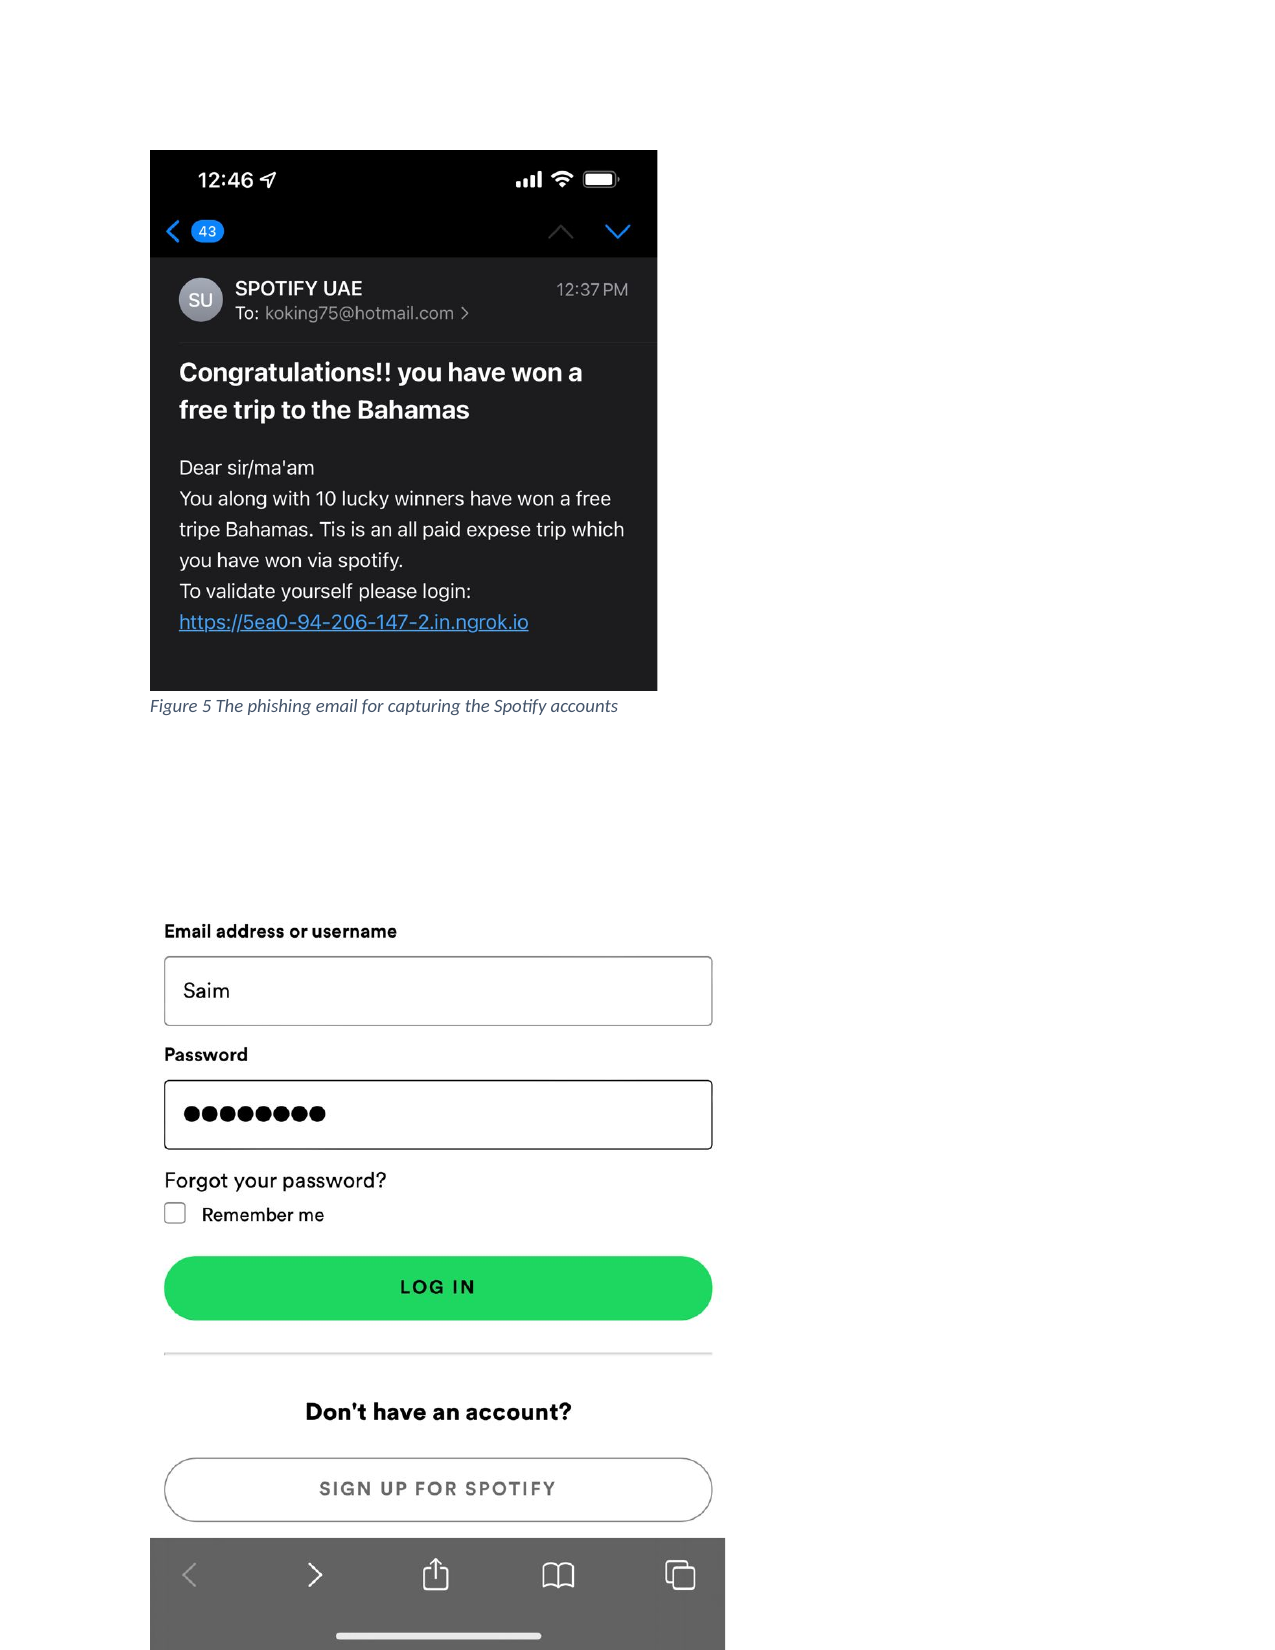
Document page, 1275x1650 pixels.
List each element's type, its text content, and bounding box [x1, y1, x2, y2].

picture [150, 150, 658, 691]
text Figure 5 The phishing email for capturing the Spotify accounts [150, 694, 1125, 717]
picture [150, 896, 726, 1650]
